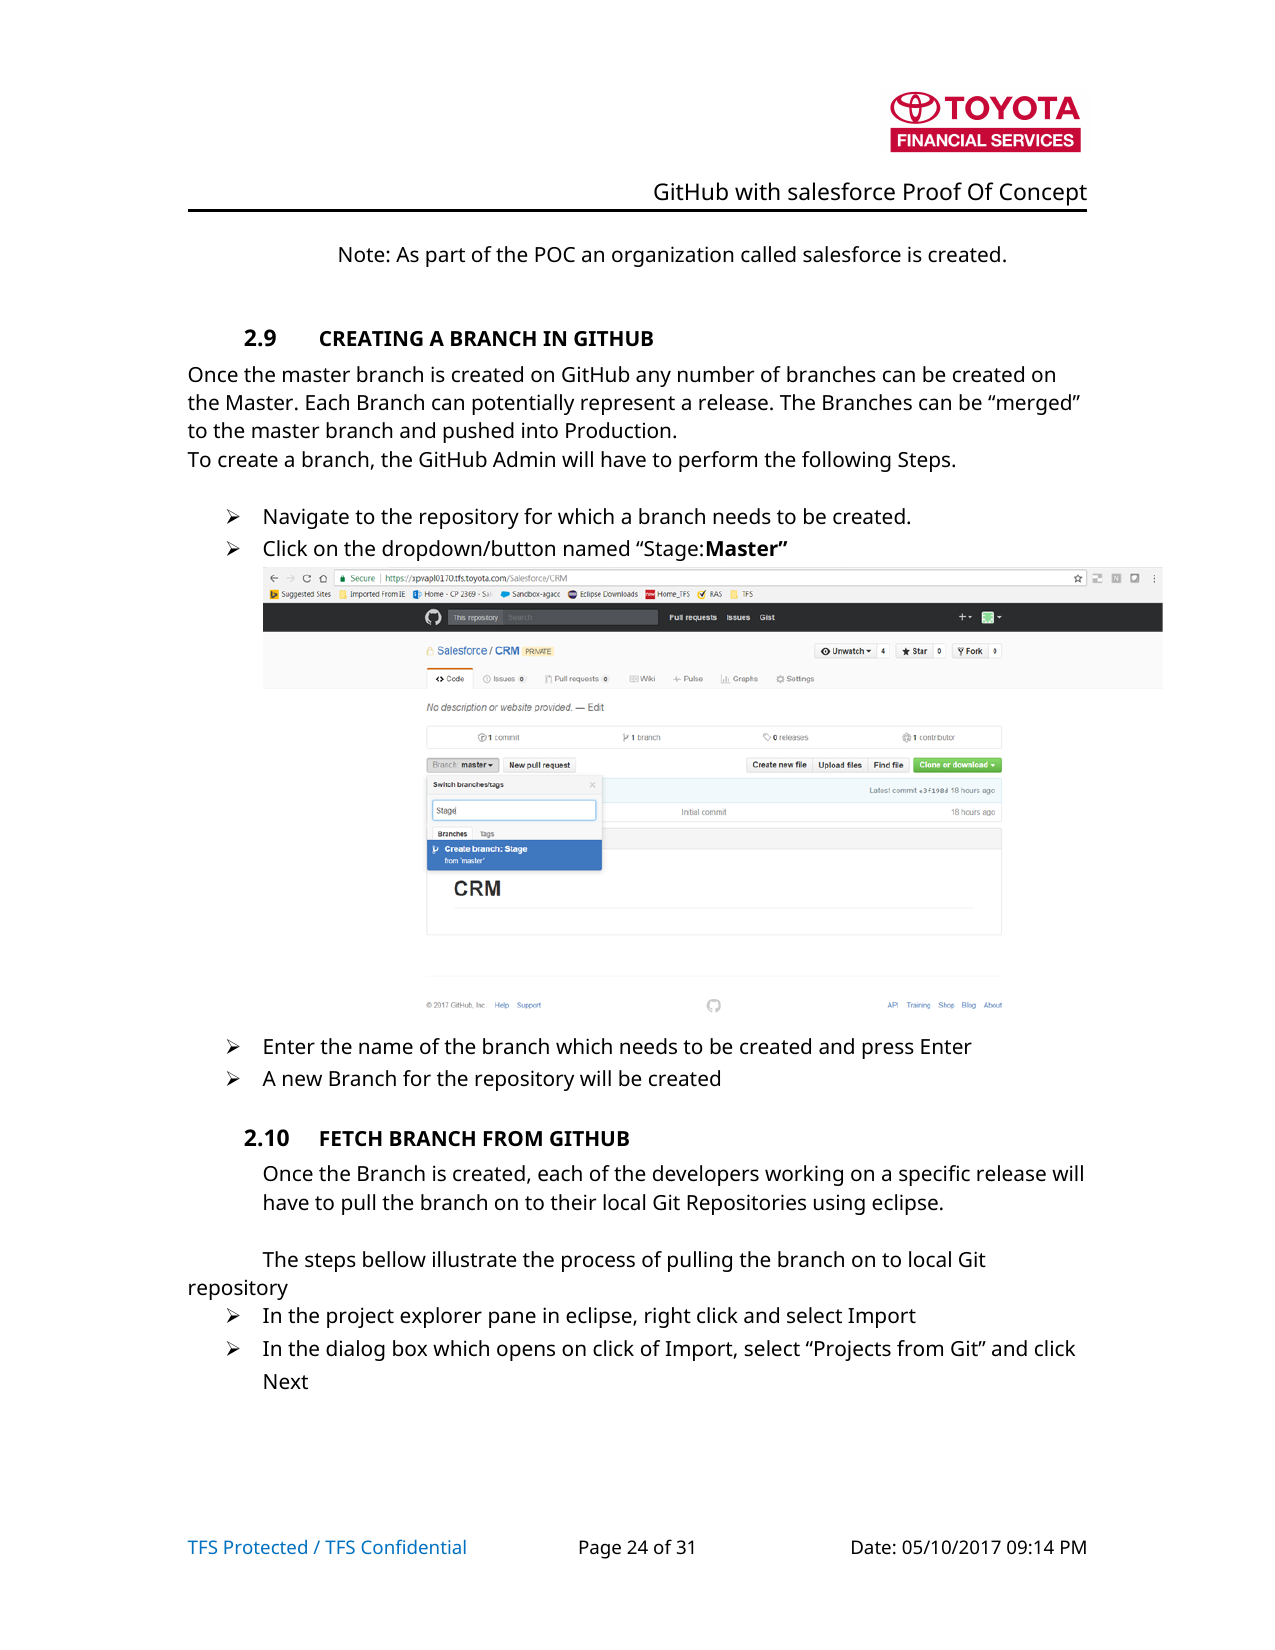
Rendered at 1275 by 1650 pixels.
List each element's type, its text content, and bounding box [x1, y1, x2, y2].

subtitle Creating a branch in GitHub [244, 322, 1087, 353]
picture [881, 90, 1090, 153]
list A new Branch for the repository will be created [225, 1064, 1087, 1093]
list Click on the dropdown/button named “Stage:Master” [225, 534, 1087, 563]
subtitle Fetch branch from GitHUB [244, 1122, 1087, 1153]
list Enter the name of the branch which needs to be created and press Enter [225, 1032, 1087, 1060]
list In the dialog box which opens on click of Import, select “Projects from Git” and click Next [225, 1334, 1087, 1395]
text To create a branch, the GitHub Admin will have to perform the following Steps. [187, 445, 1087, 473]
list In the project explorer pane in eclipse, right click and select Import [225, 1302, 1087, 1330]
text Once the master branch is created on GitHub any number of branches can be created on the Master. Each Branch can potentially represent a release. The Branches can be “merged” to the master branch and pushed into Production. [187, 360, 1087, 445]
list Note: As part of the POC an organization called salesforce is created. [337, 240, 1087, 269]
text The steps bellow illustrate the process of pulling the branch on to local Git repository [187, 1245, 1087, 1302]
list Navigate to the repository for which a branch needs to be created. [225, 502, 1087, 530]
list Once the Branch is created, each of the developers working on a specific release will have to pull the branch on to their local Git Repositories using eclipse. [262, 1159, 1087, 1216]
picture [262, 567, 1163, 1032]
